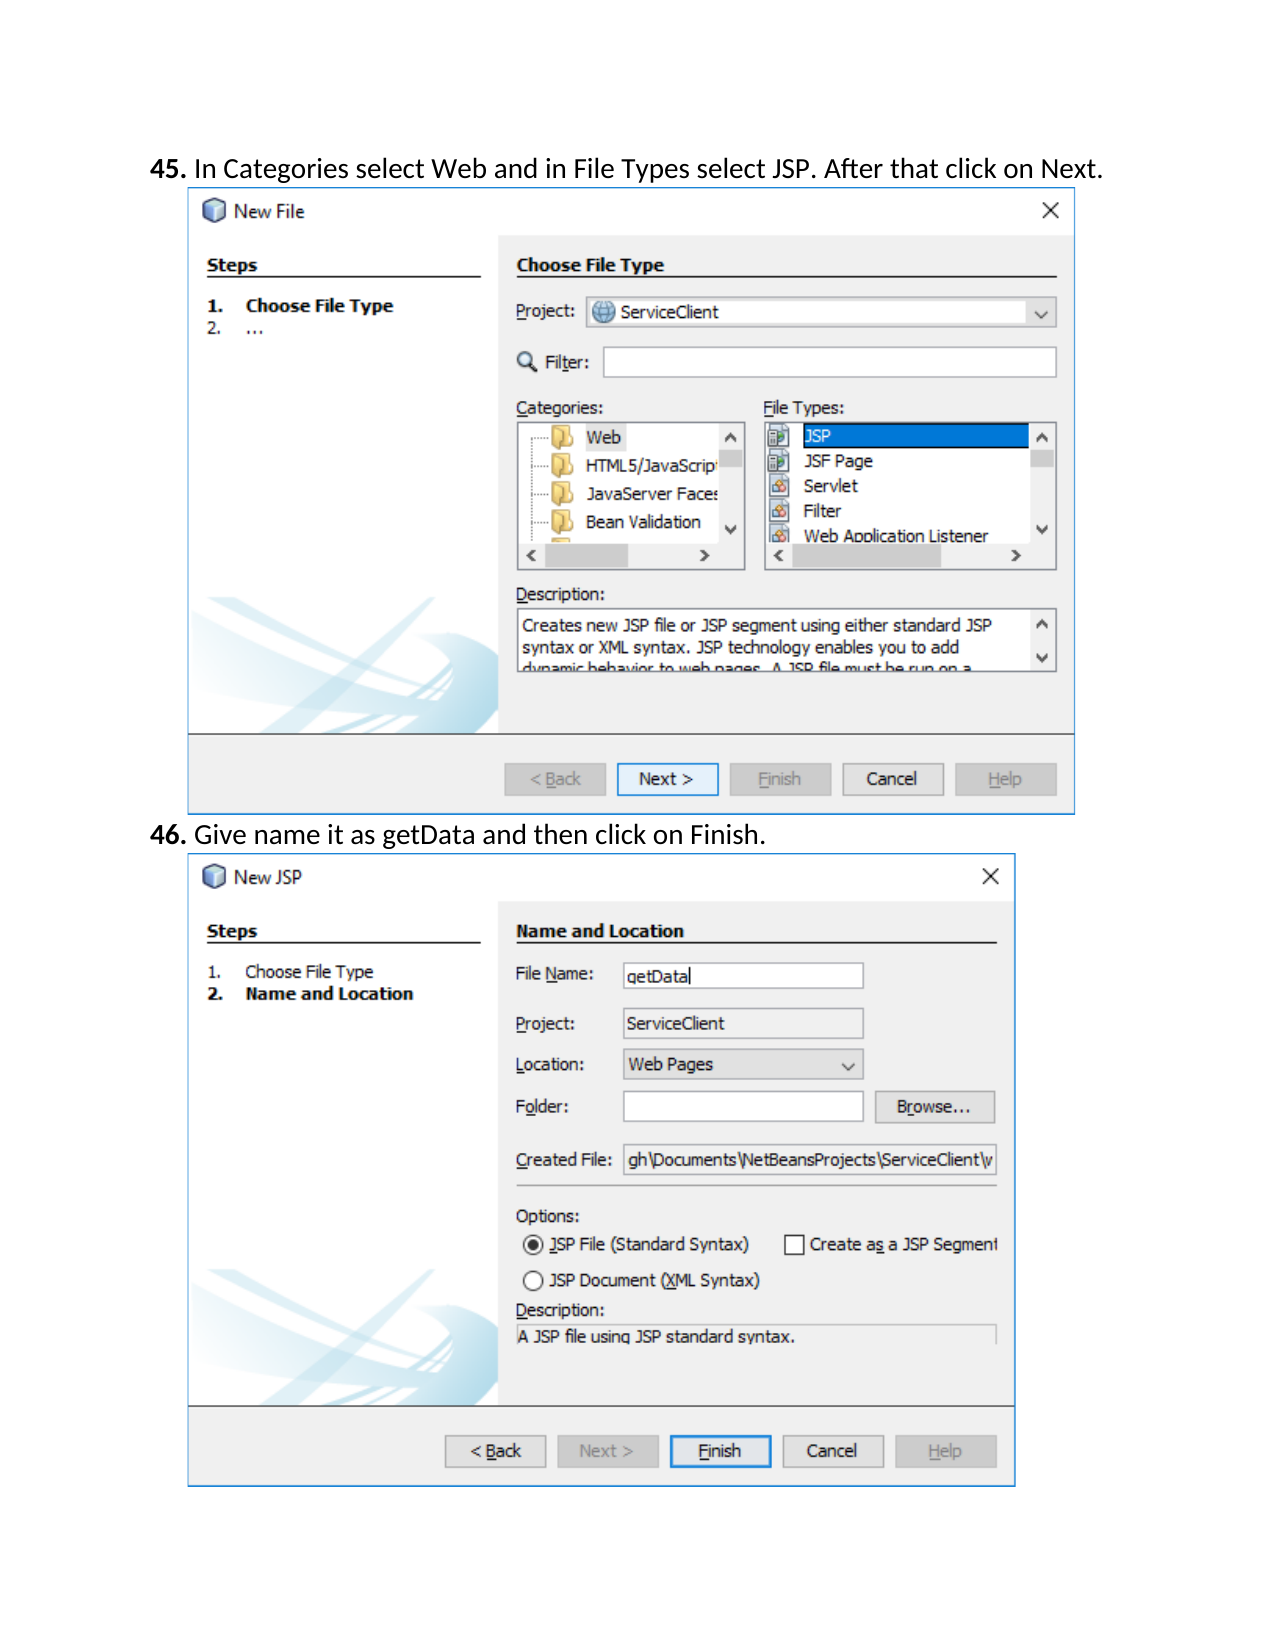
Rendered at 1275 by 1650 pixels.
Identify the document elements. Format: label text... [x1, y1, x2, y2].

picture [187, 853, 1016, 1487]
list In Categories select Web and in File Types select JSP. After that click on Next. [150, 150, 1125, 186]
list Give name it as getData and then click on Finish. [150, 816, 1125, 852]
picture [187, 187, 1075, 815]
